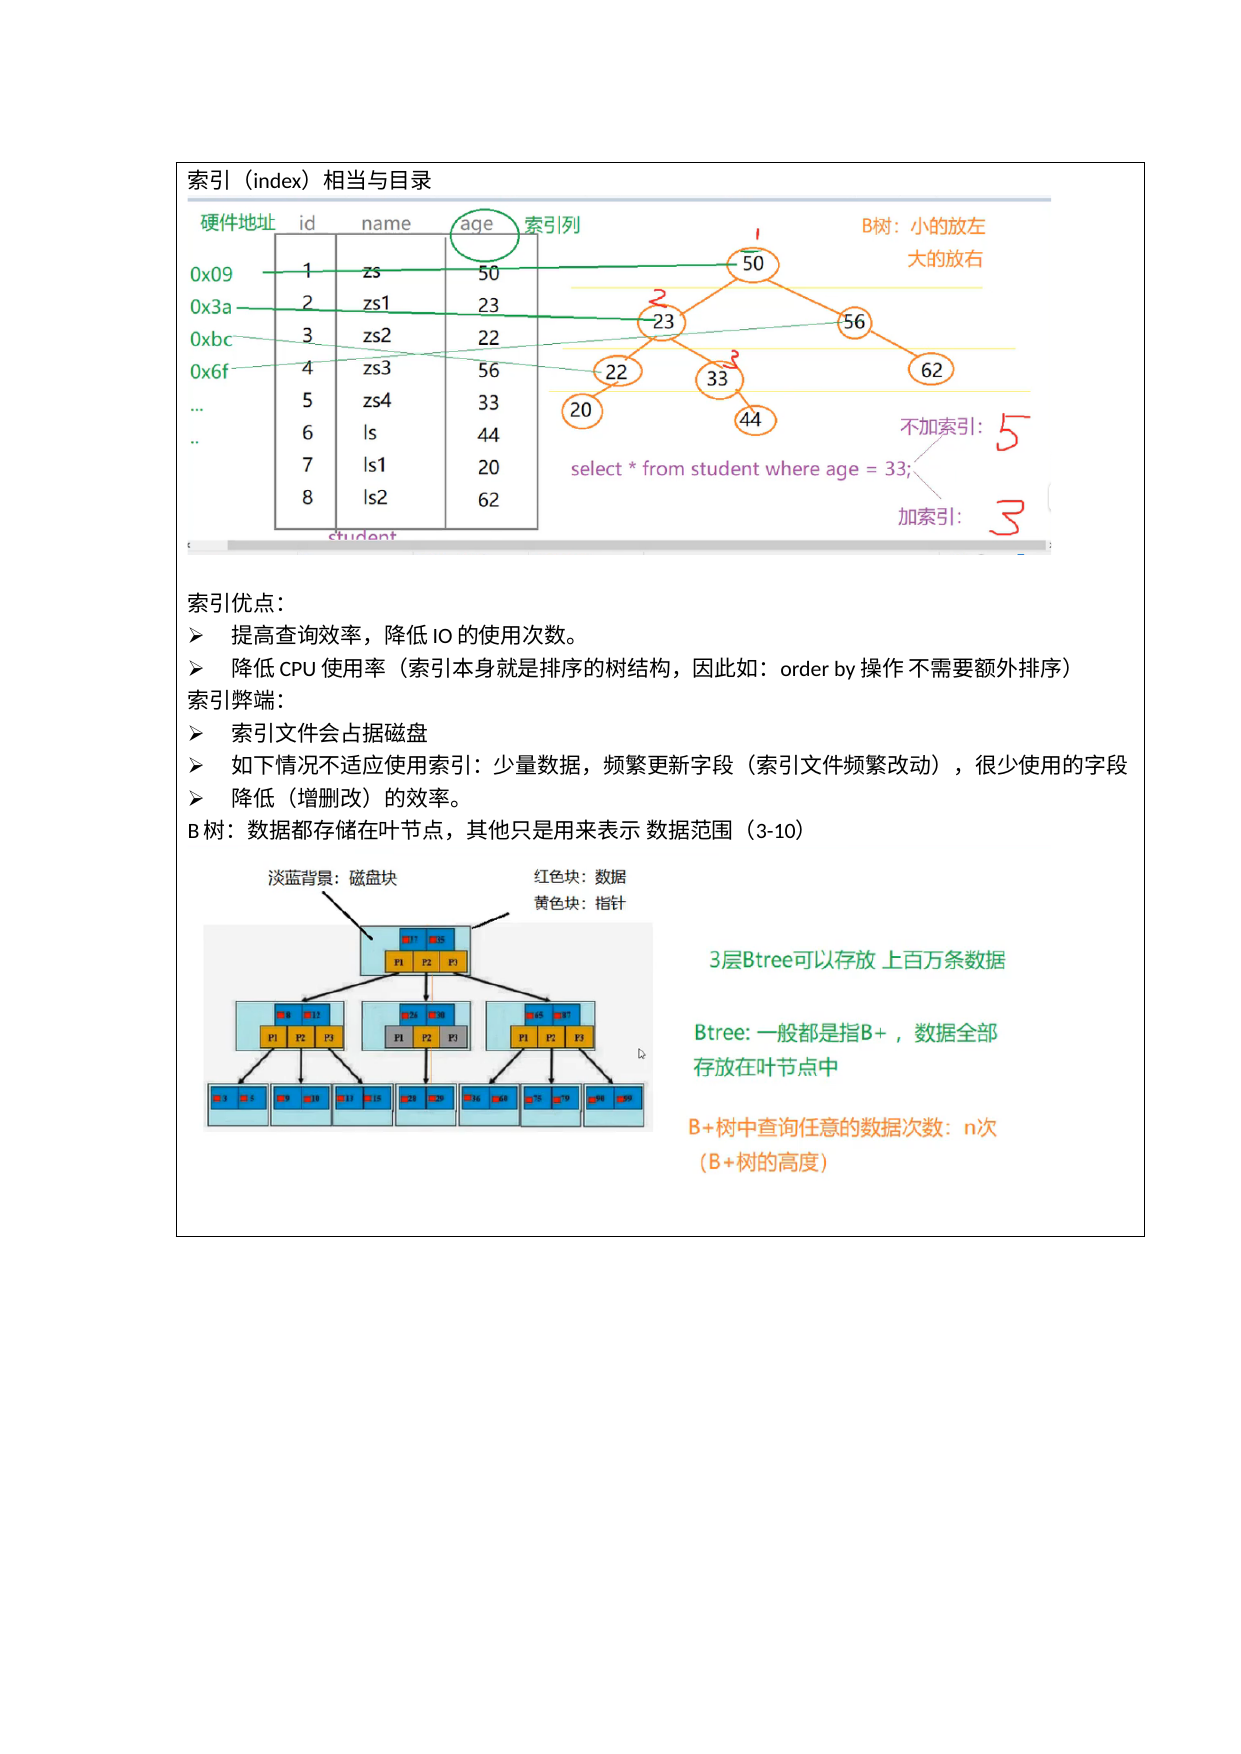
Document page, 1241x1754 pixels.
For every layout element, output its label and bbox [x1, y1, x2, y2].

picture [187, 195, 1052, 555]
table_header [177, 163, 1144, 1236]
picture [187, 845, 1052, 1215]
